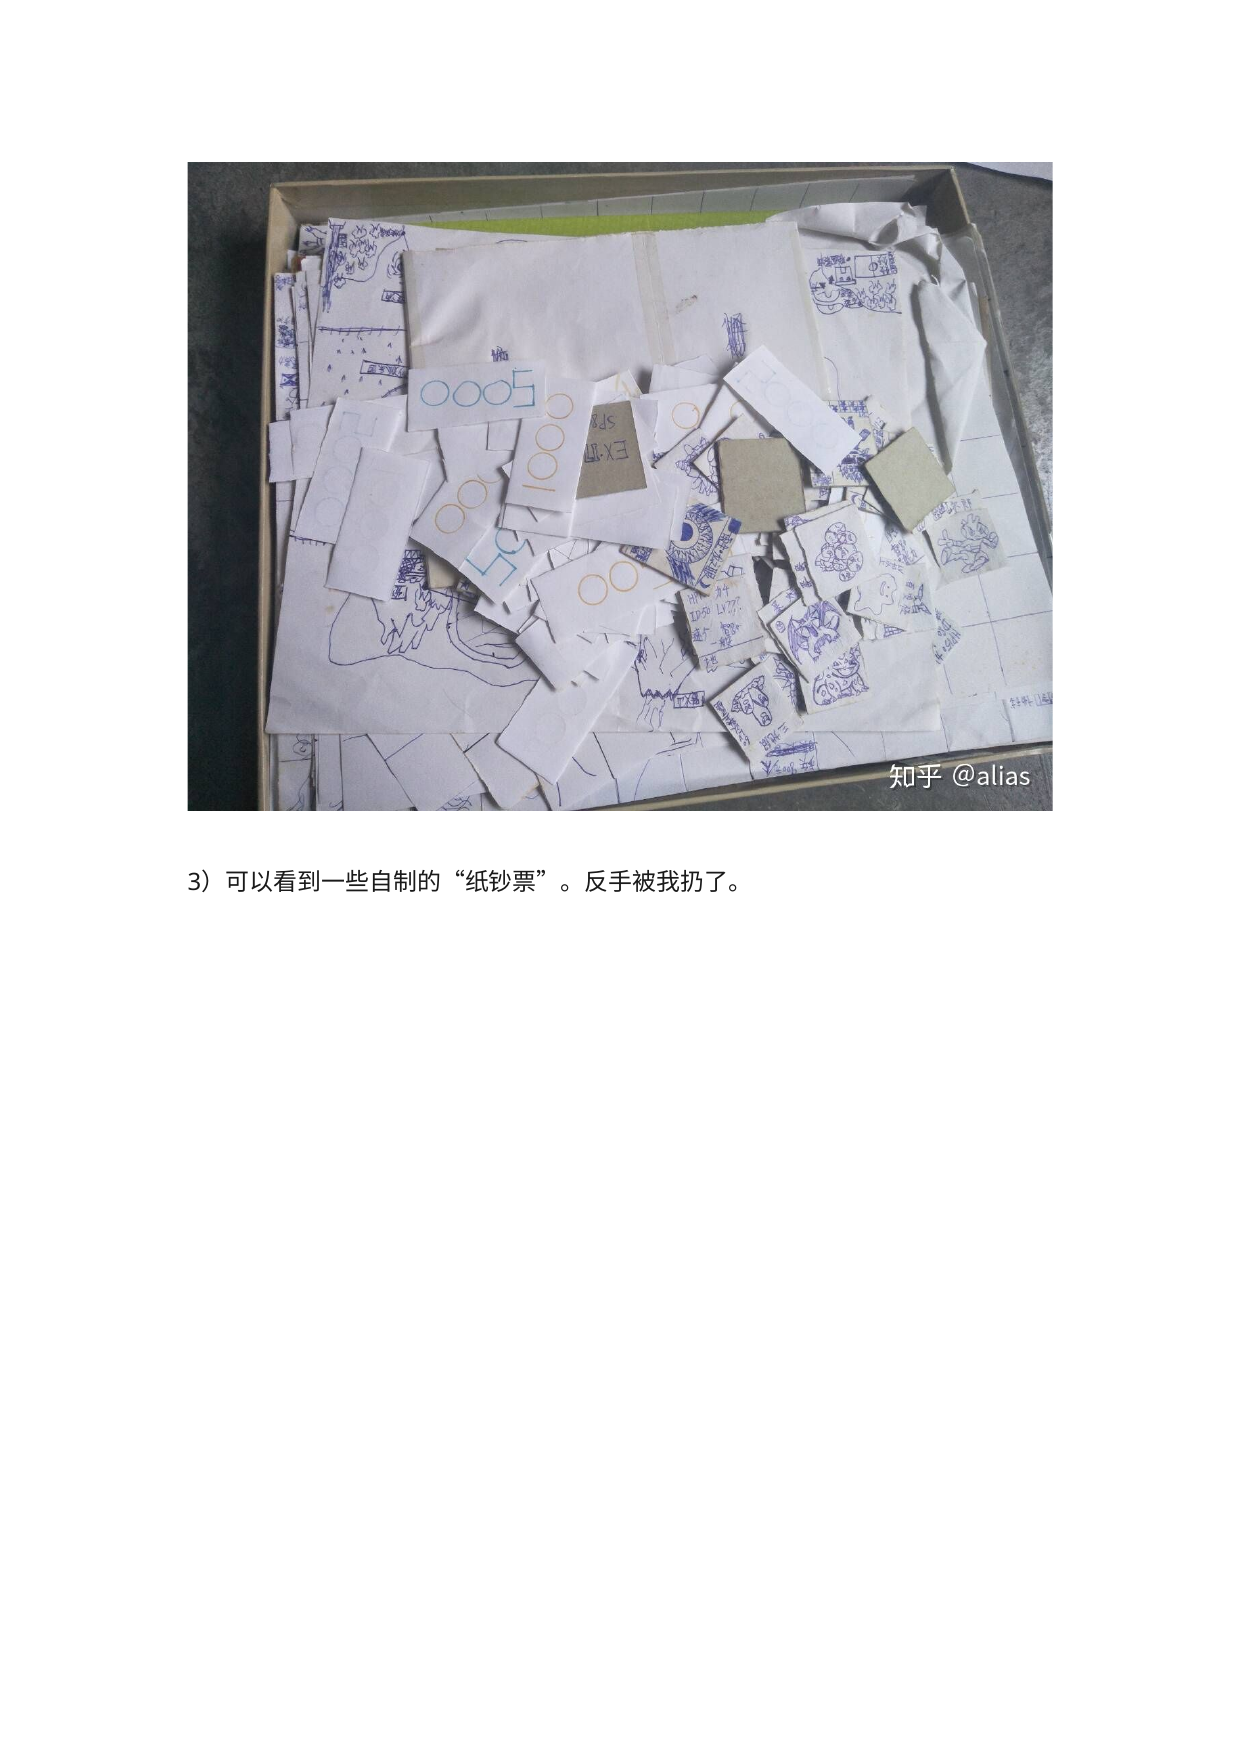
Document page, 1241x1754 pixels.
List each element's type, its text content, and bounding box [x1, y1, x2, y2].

picture [187, 162, 1053, 811]
text 3）可以看到一些自制的“纸钞票”。反手被我扔了。 [187, 847, 1053, 912]
